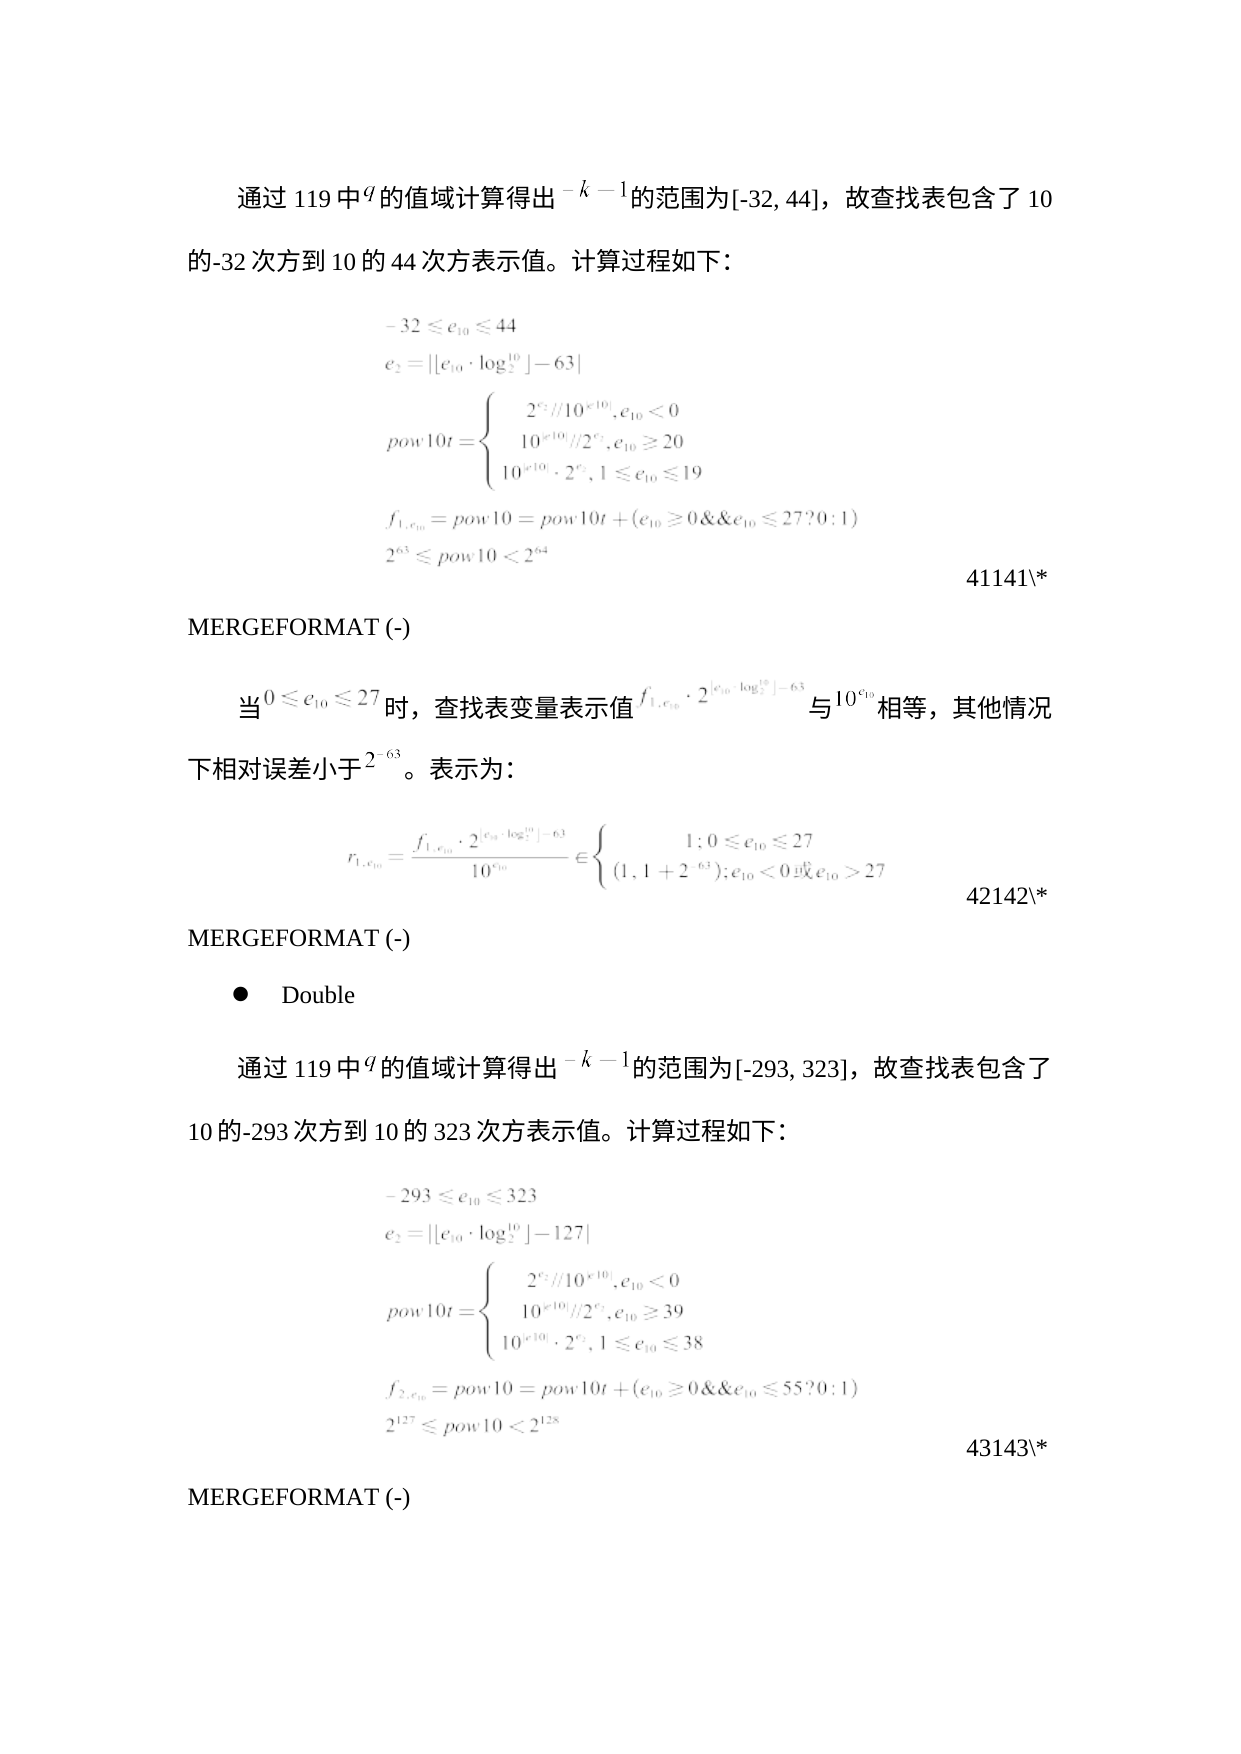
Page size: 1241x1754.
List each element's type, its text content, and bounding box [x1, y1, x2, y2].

text 通过中的值域计算得出的范围为[-32, 44]，故查找表包含了10的-32次方到10的44次方表示值。计算过程如下： [187, 162, 1053, 292]
text 当时，查找表变量表示值与相等，其他情况下相对误差小于。表示为： [187, 668, 1053, 798]
text Double [231, 978, 1053, 1011]
text 通过中的值域计算得出的范围为[-293, 323]，故查找表包含了10的-293次方到10的323次方表示值。计算过程如下： [187, 1032, 1053, 1162]
